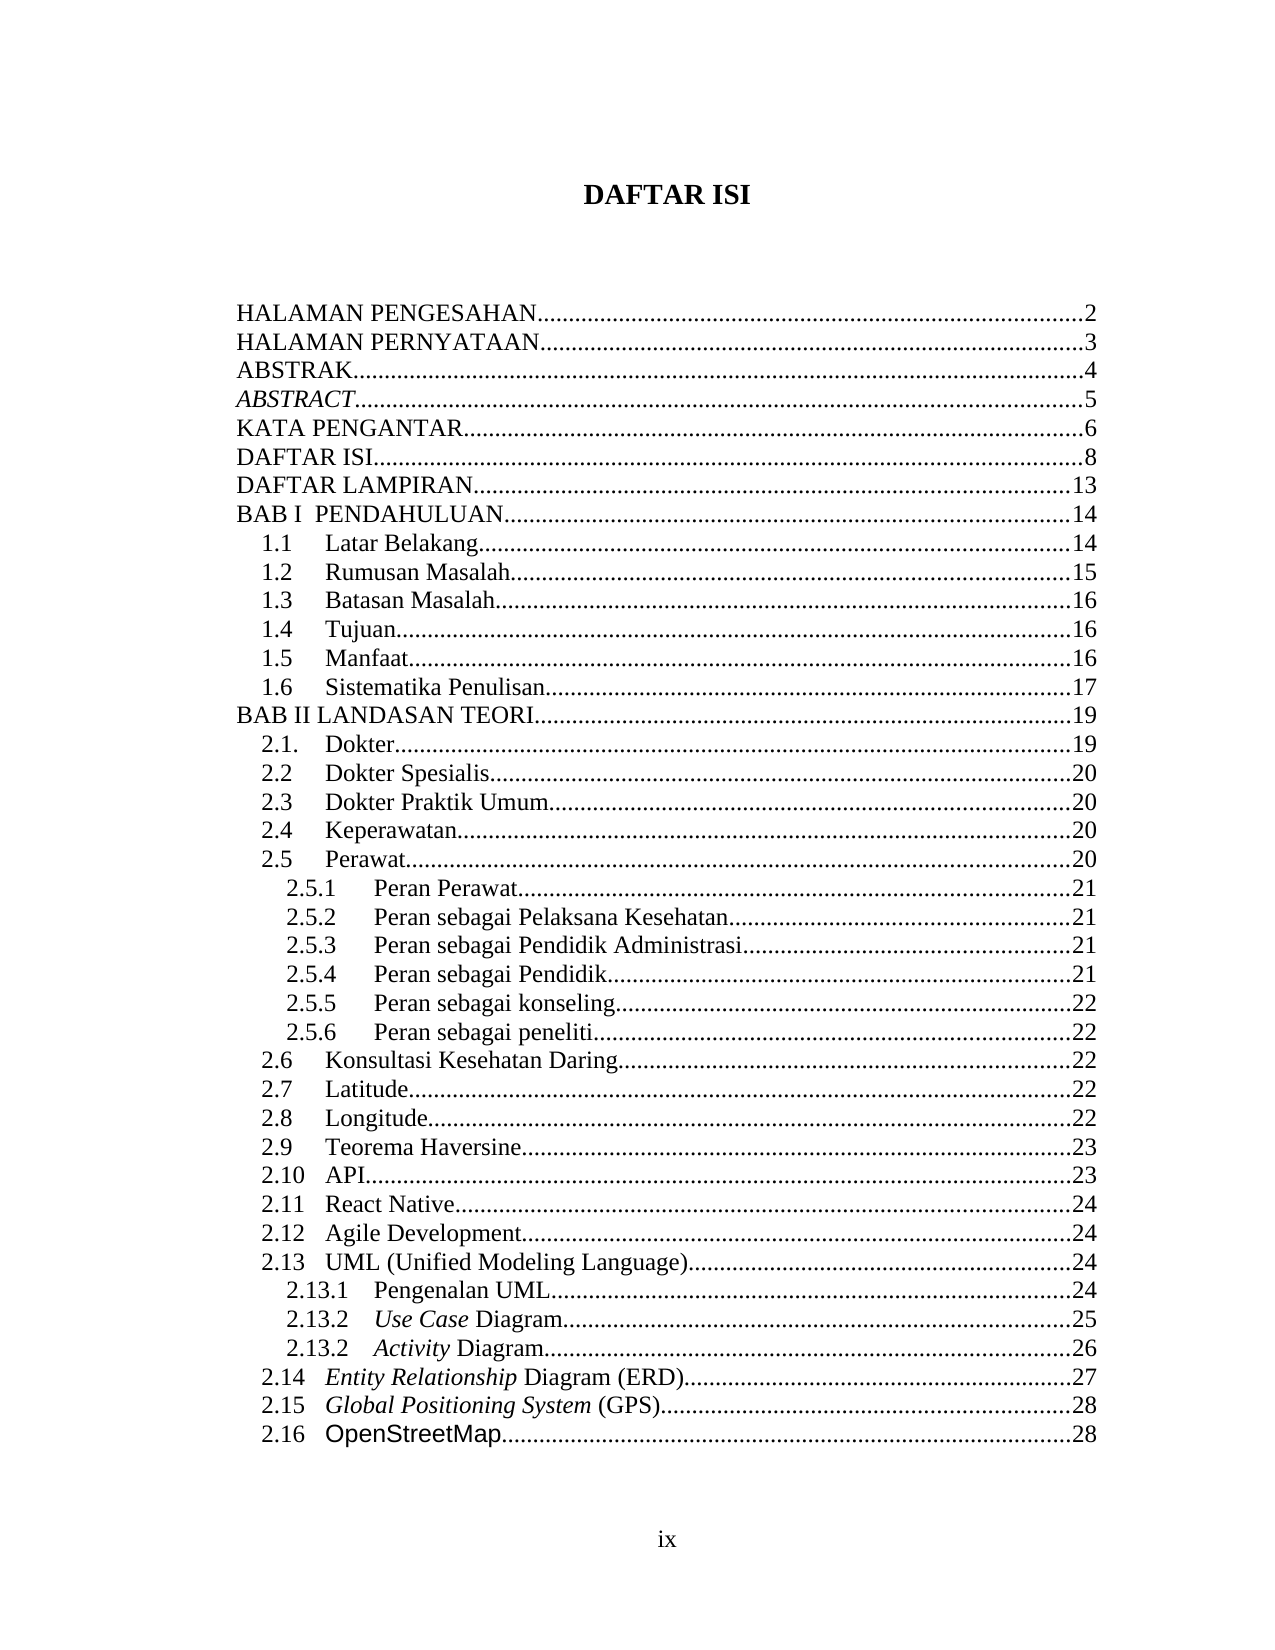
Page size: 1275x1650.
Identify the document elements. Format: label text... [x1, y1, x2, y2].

subtitle DAFTAR ISI [236, 177, 1098, 211]
